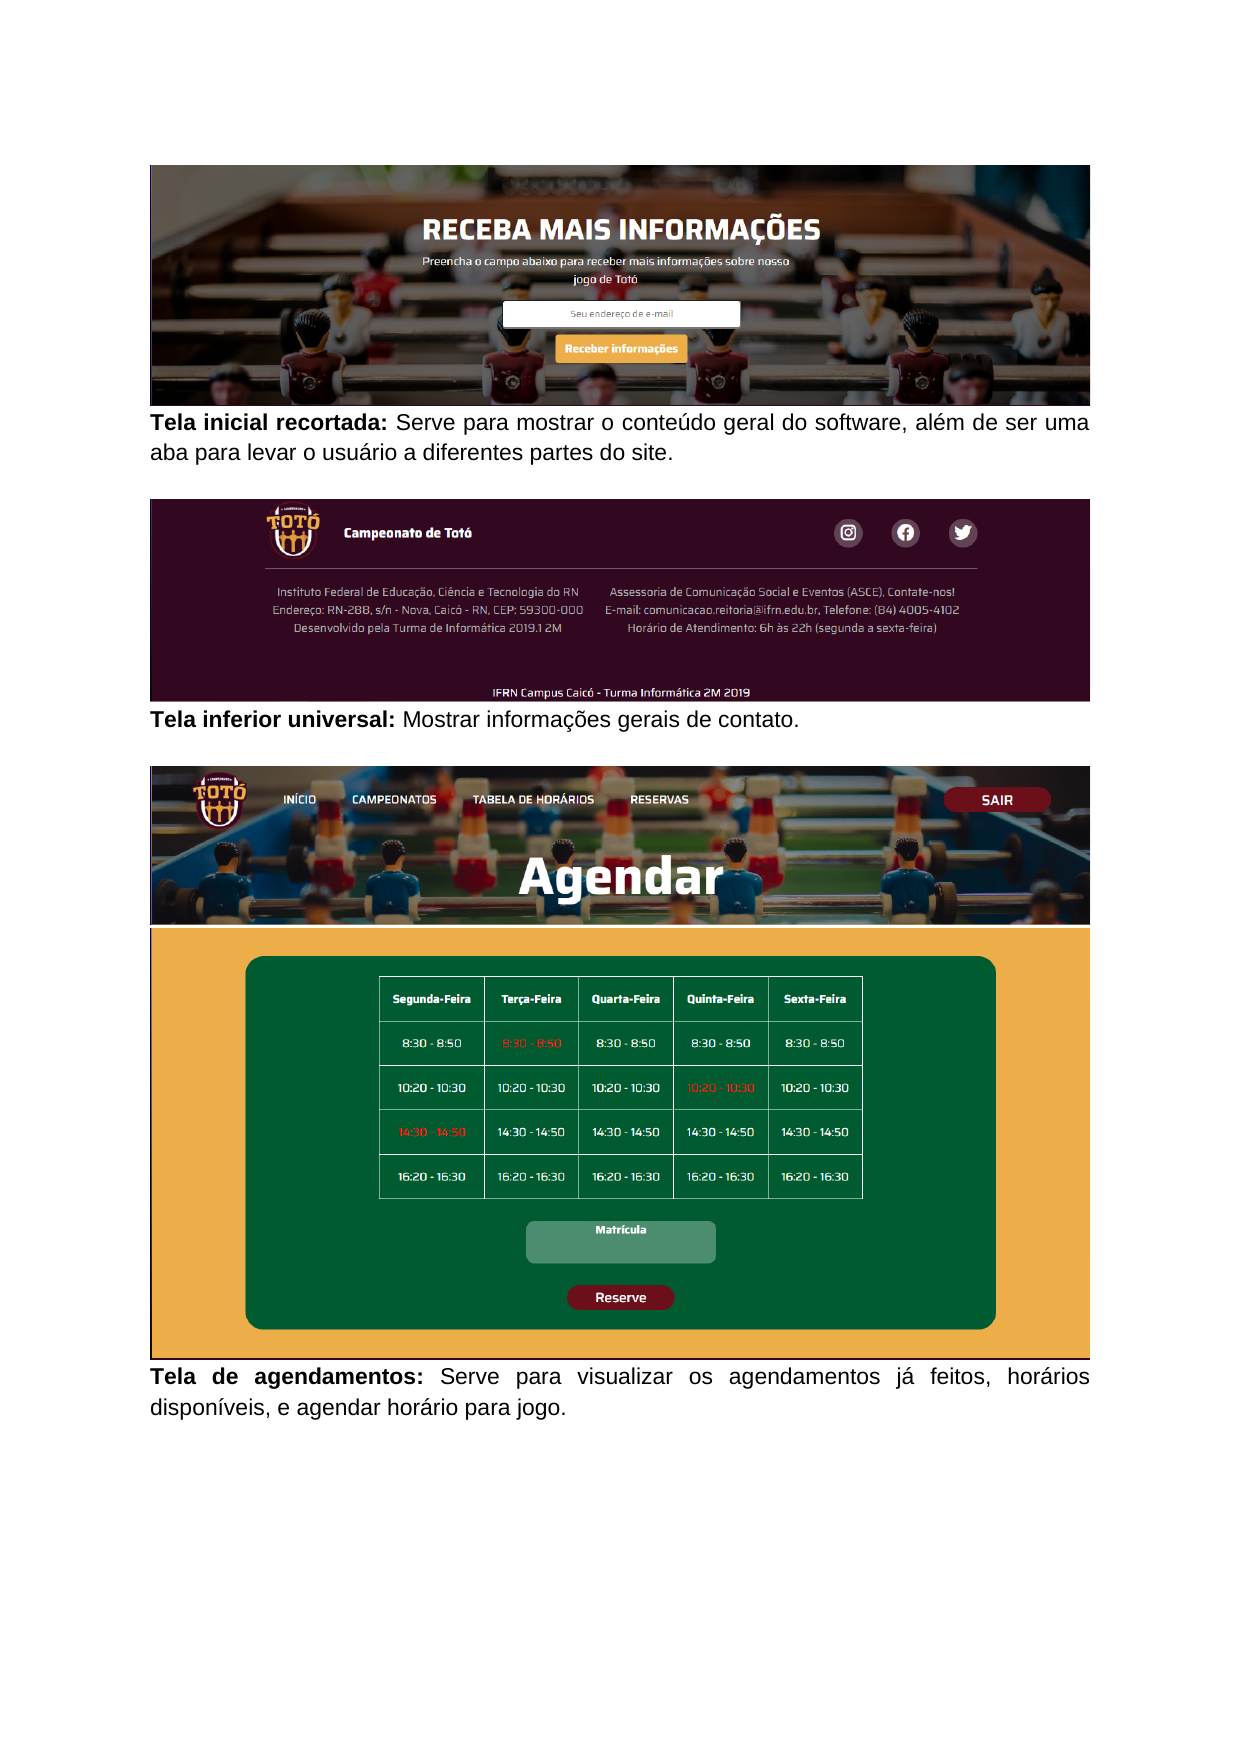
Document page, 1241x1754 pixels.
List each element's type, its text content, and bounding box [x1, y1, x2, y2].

picture [150, 766, 1091, 925]
text Tela inicial recortada: Serve para mostrar o conteúdo geral do software, além de ser uma aba para levar o usuário a diferentes partes do site. [150, 409, 1090, 466]
picture [150, 928, 1091, 1360]
text Tela de agendamentos: Serve para visualizar os agendamentos já feitos, horários disponíveis, e agendar horário para jogo. [150, 1363, 1090, 1420]
text Tela inferior universal: Mostrar informações gerais de contato. [150, 706, 1090, 732]
picture [150, 165, 1091, 406]
picture [150, 499, 1091, 702]
